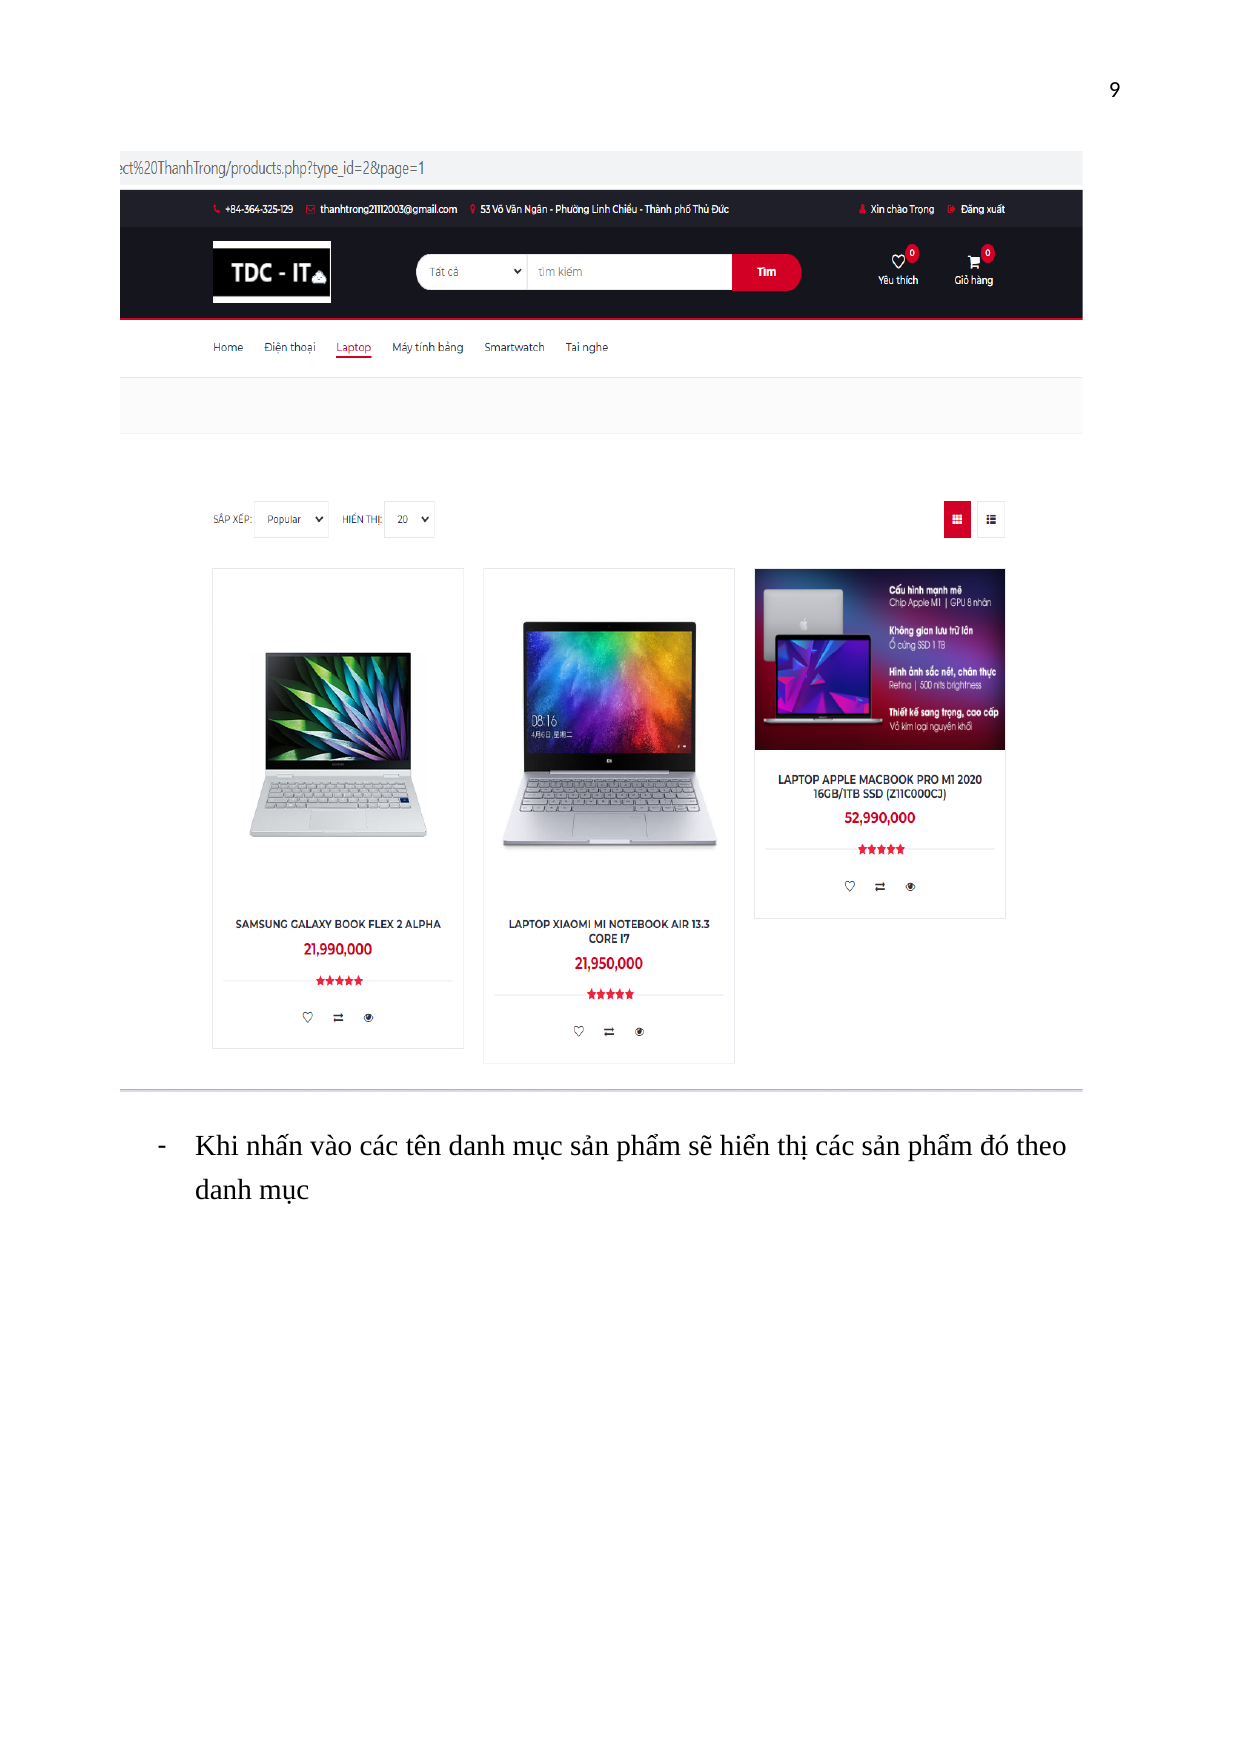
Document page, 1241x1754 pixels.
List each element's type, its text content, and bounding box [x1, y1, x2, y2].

list Khi nhấn vào các tên danh mục sản phẩm sẽ hiển thị các sản phẩm đó theo danh mục [157, 1127, 1096, 1206]
picture [120, 150, 1083, 1092]
